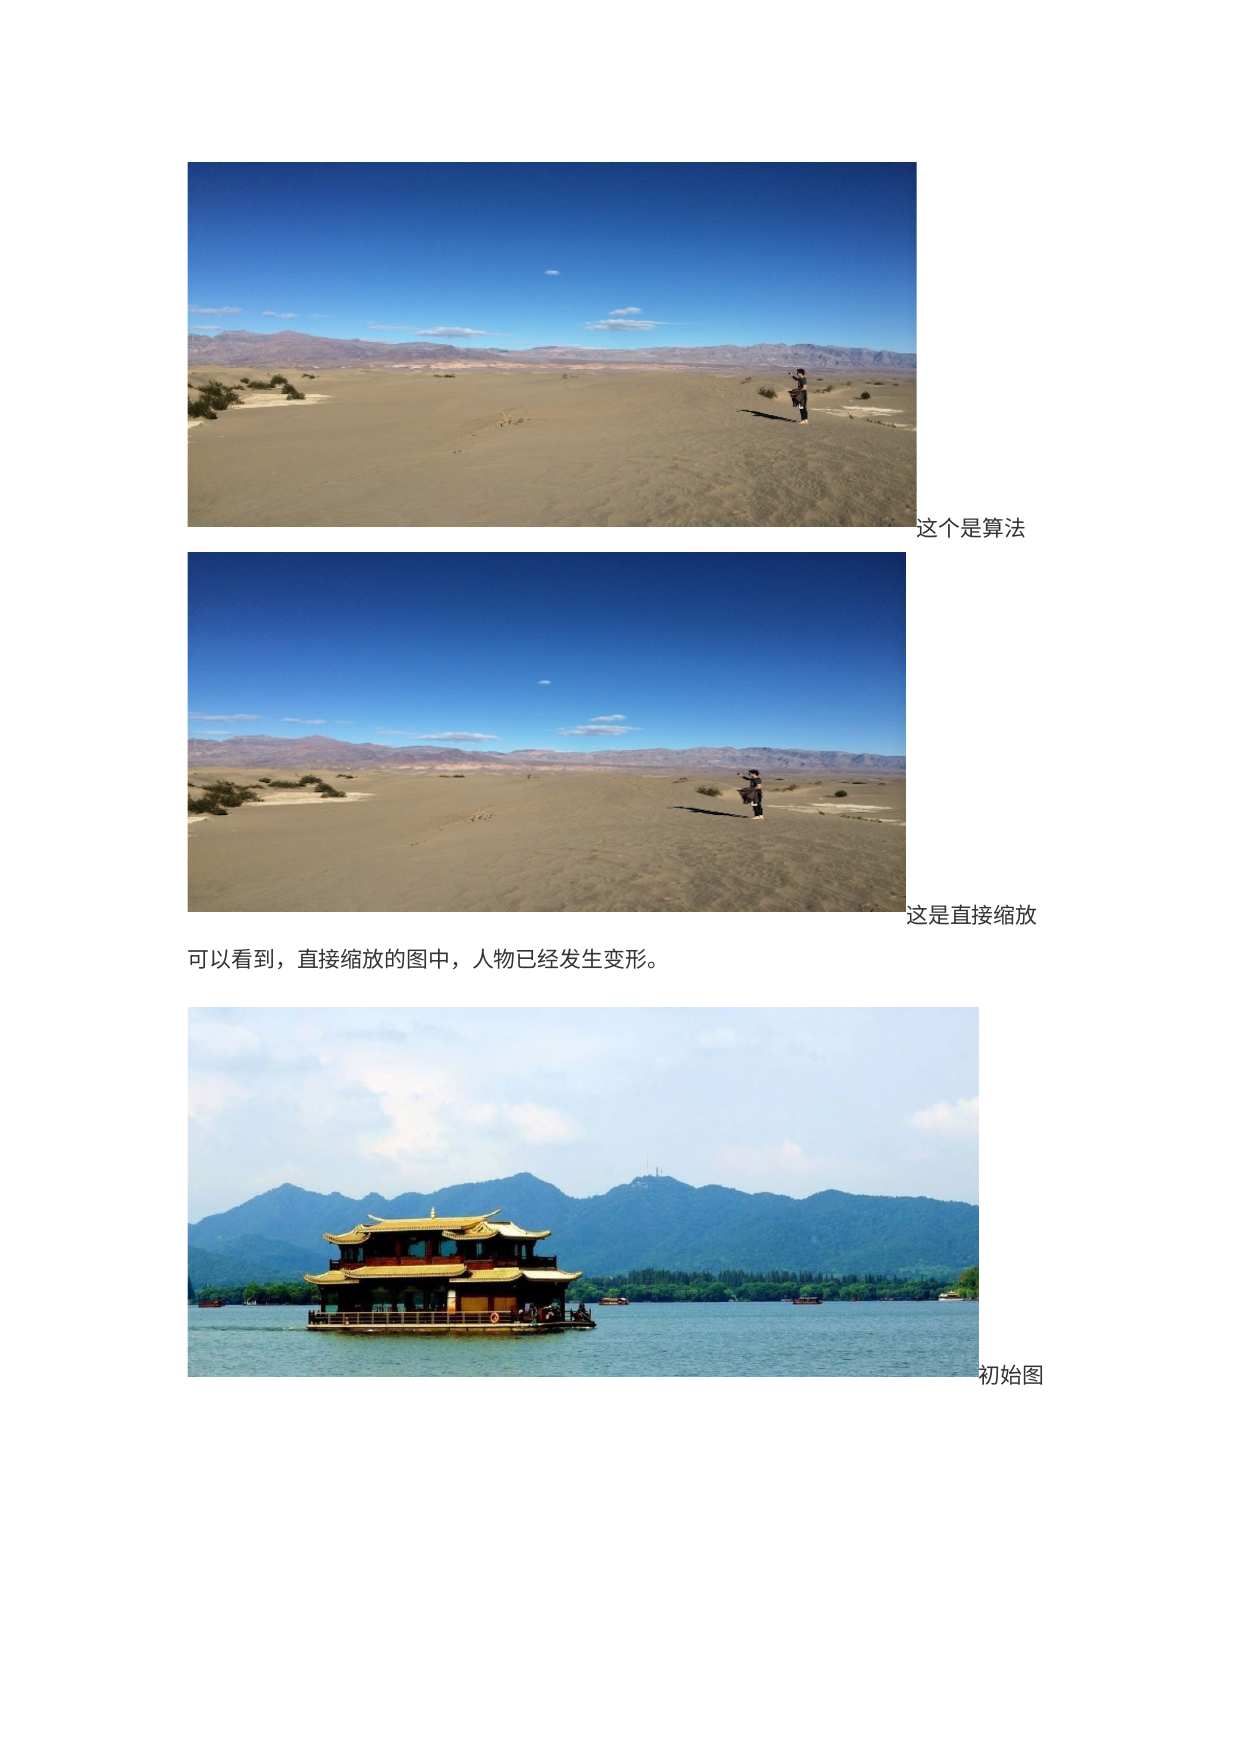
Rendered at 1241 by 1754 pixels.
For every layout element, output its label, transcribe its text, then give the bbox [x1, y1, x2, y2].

picture [187, 1007, 979, 1377]
text 可以看到，直接缩放的图中，人物已经发生变形。 [187, 942, 1053, 974]
picture [187, 162, 917, 527]
picture [187, 552, 906, 912]
